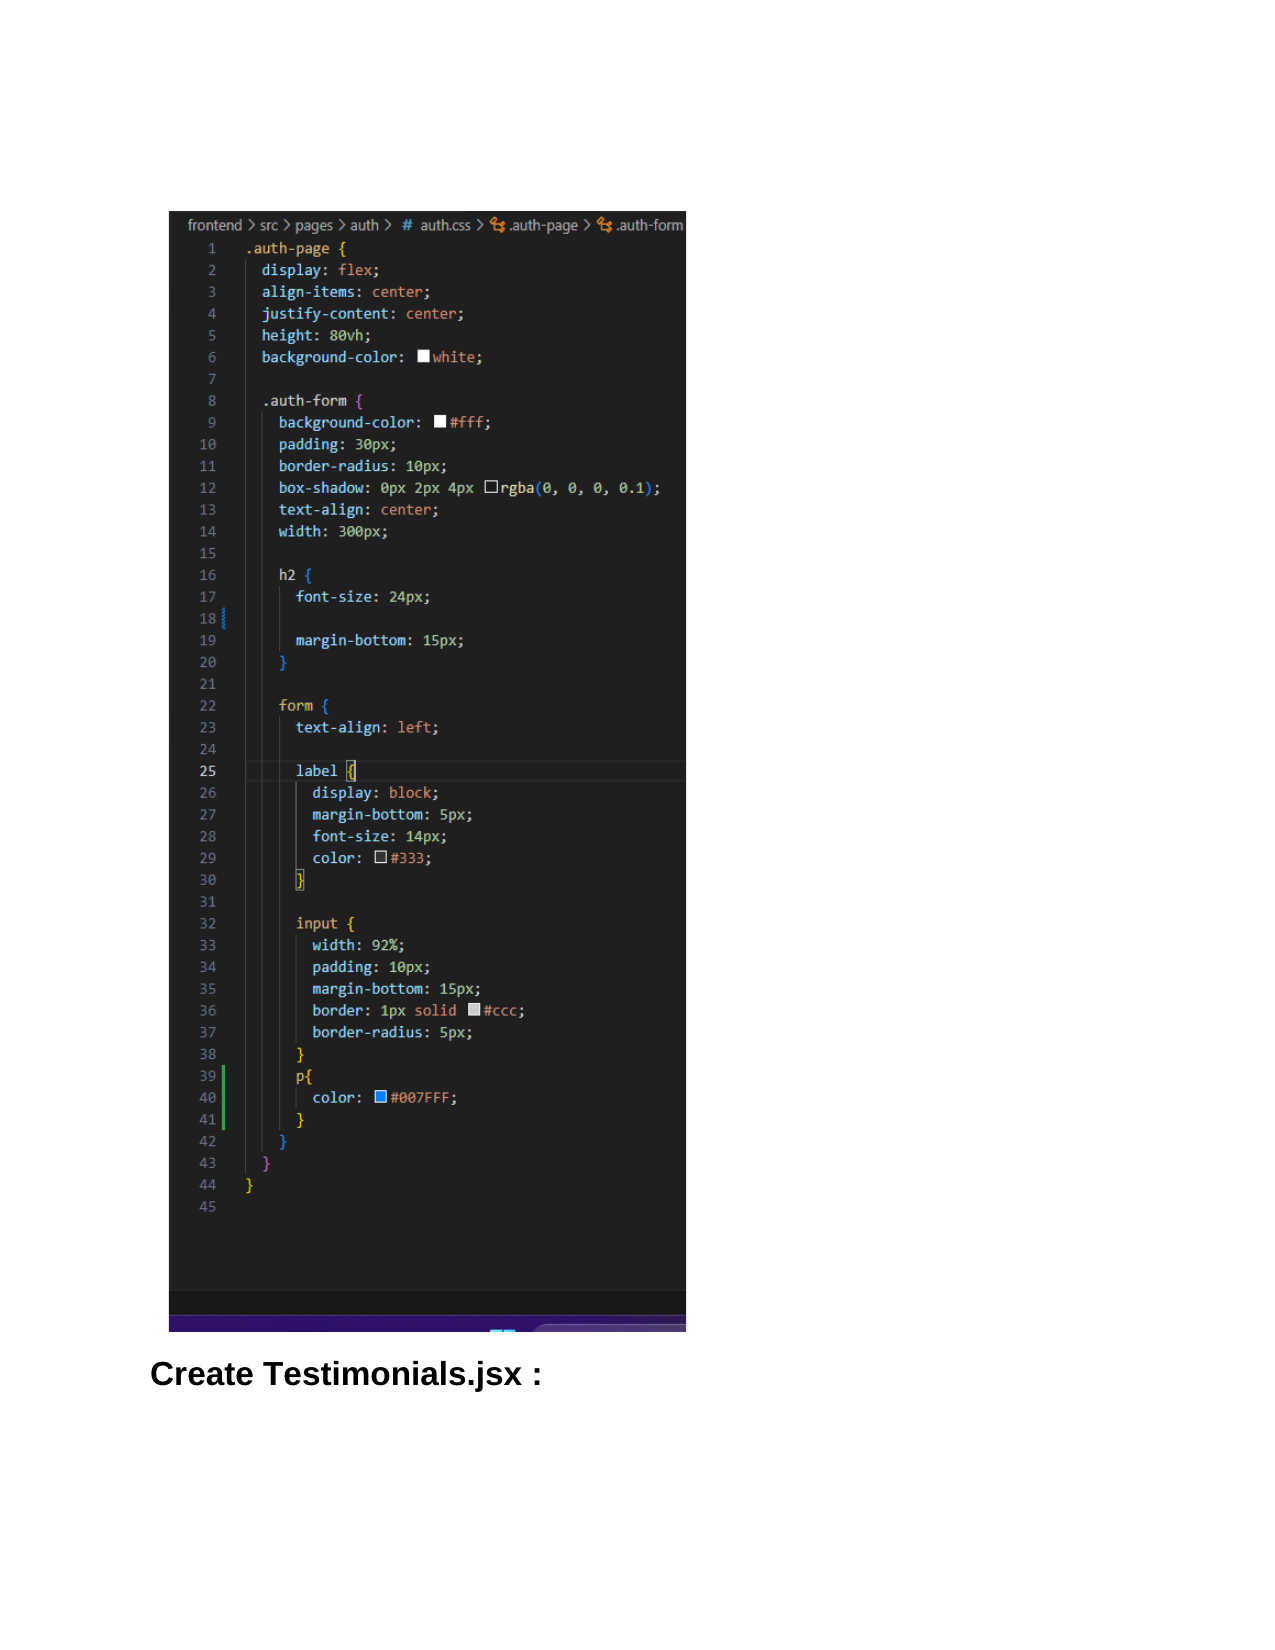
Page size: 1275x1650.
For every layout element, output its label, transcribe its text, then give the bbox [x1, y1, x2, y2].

text Create Testimonials.jsx : [150, 1354, 1125, 1393]
